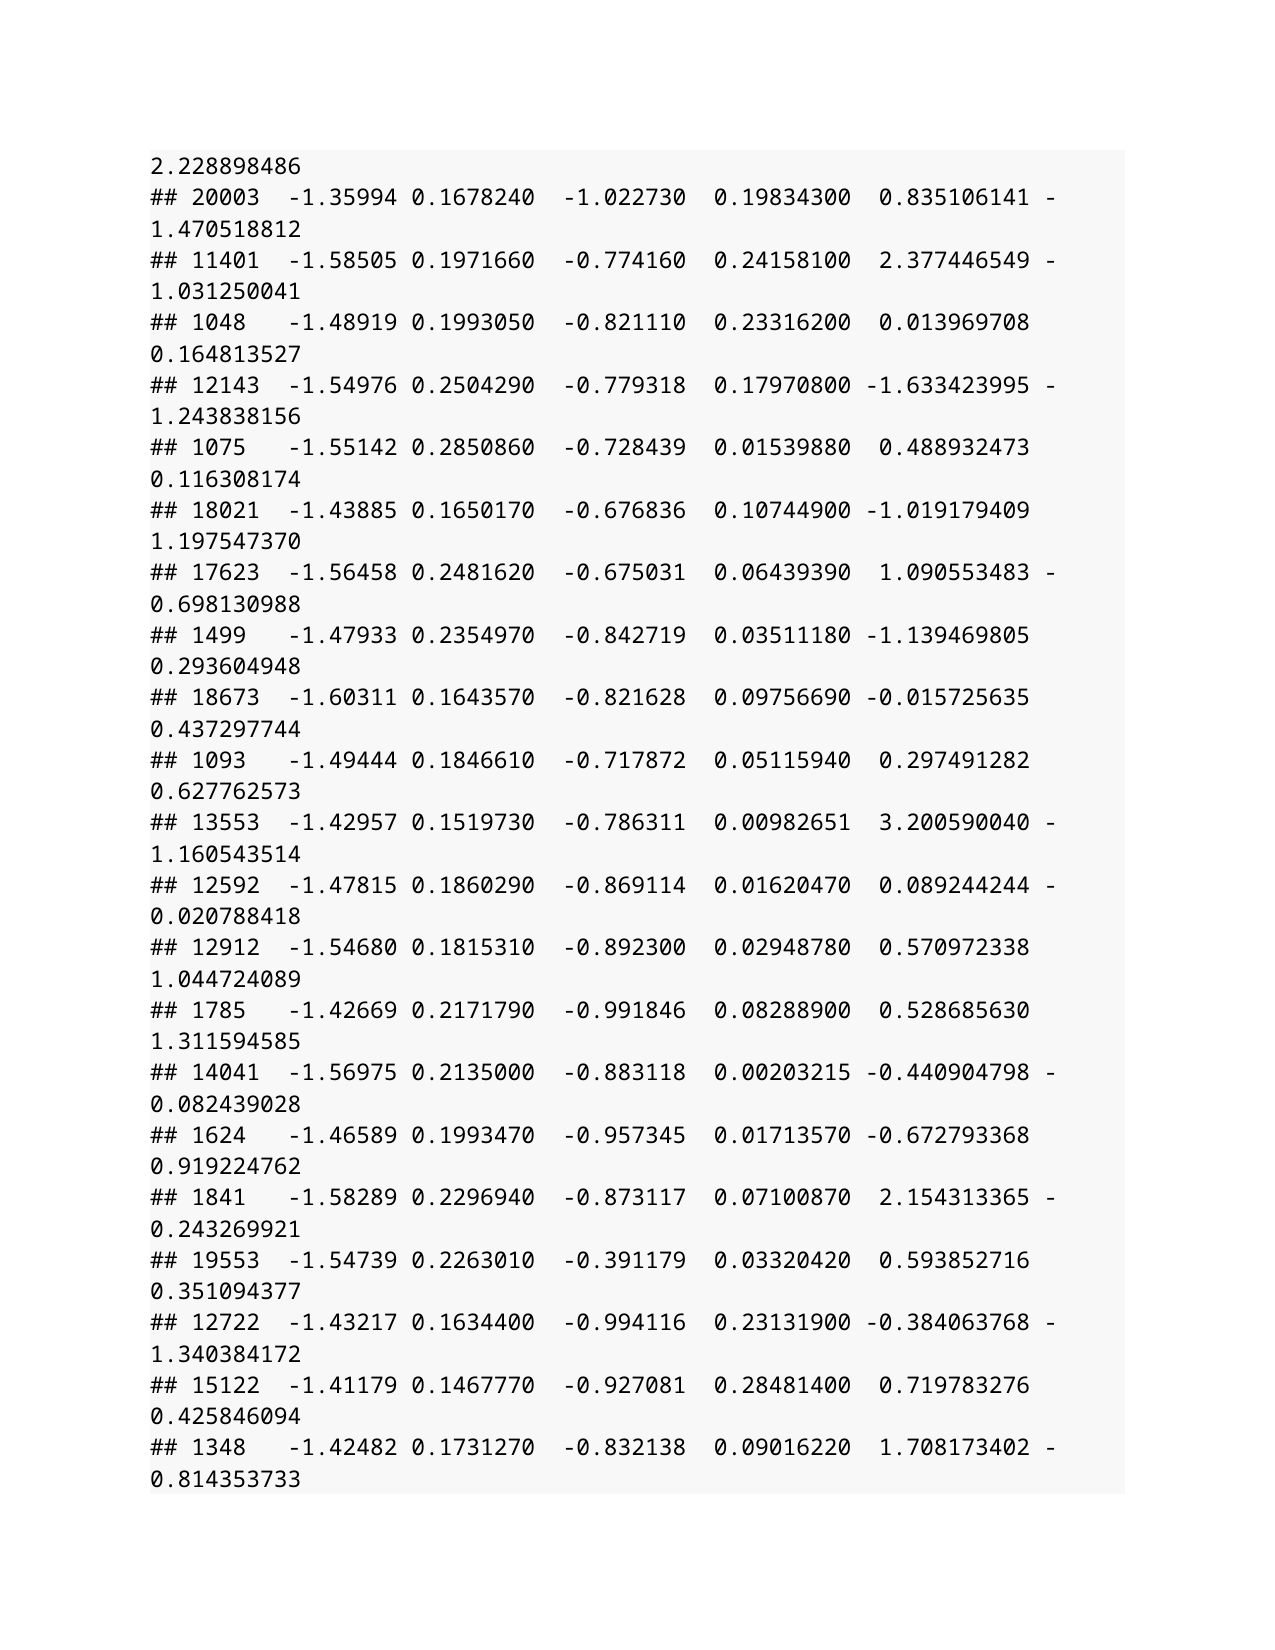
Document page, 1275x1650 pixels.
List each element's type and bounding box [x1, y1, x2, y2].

text [150, 150, 1125, 1494]
